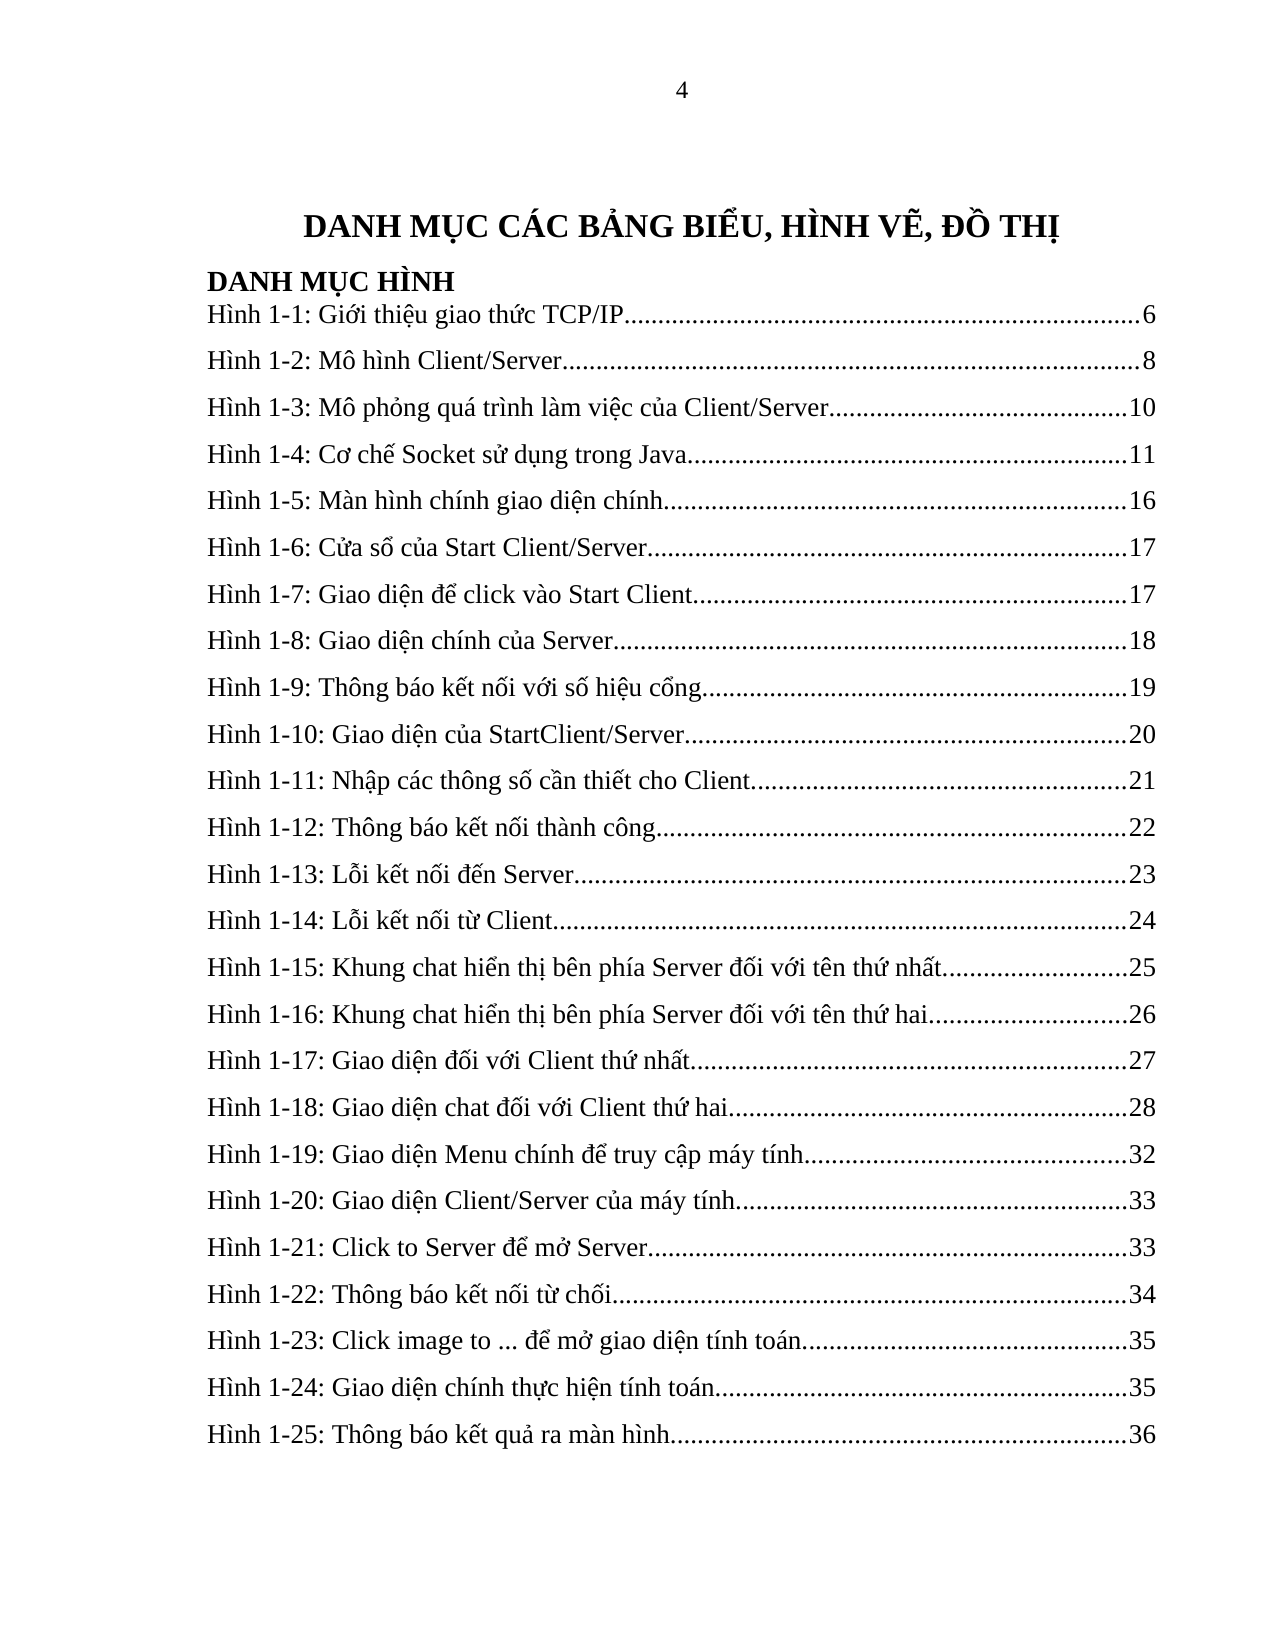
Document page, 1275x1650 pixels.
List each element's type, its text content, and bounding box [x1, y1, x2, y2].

text Hình 1-6: Cửa sổ của Start Client/Server. 17 [207, 531, 1157, 562]
text Hình 1-20: Giao diện Client/Server của máy tính. 33 [207, 1184, 1157, 1216]
text Hình 1-3: Mô phỏng quá trình làm việc của Client/Server. 10 [207, 391, 1157, 422]
text Hình 1-22: Thông báo kết nối từ chối. 34 [207, 1278, 1157, 1309]
text Hình 1-4: Cơ chế Socket sử dụng trong Java. 11 [207, 438, 1157, 469]
text Hình 1-23: Click image to ... để mở giao diện tính toán. 35 [207, 1324, 1157, 1356]
text Hình 1-1: Giới thiệu giao thức TCP/IP. 6 [207, 298, 1157, 329]
text Hình 1-10: Giao diện của StartClient/Server. 20 [207, 718, 1157, 749]
text Hình 1-15: Khung chat hiển thị bên phía Server đối với tên thứ nhất. 25 [207, 951, 1157, 982]
text Hình 1-25: Thông báo kết quả ra màn hình. 36 [207, 1418, 1157, 1449]
text Hình 1-7: Giao diện để click vào Start Client. 17 [207, 578, 1157, 609]
text Hình 1-18: Giao diện chat đối với Client thứ hai. 28 [207, 1091, 1157, 1122]
text DANH MỤC HÌNH [207, 264, 1157, 298]
text Hình 1-8: Giao diện chính của Server. 18 [207, 624, 1157, 656]
text Hình 1-14: Lỗi kết nối từ Client. 24 [207, 904, 1157, 936]
text Hình 1-16: Khung chat hiển thị bên phía Server đối với tên thứ hai. 26 [207, 998, 1157, 1029]
text Hình 1-13: Lỗi kết nối đến Server. 23 [207, 858, 1157, 889]
text Hình 1-5: Màn hình chính giao diện chính. 16 [207, 484, 1157, 516]
text Hình 1-2: Mô hình Client/Server. 8 [207, 344, 1157, 376]
text Hình 1-21: Click to Server để mở Server. 33 [207, 1231, 1157, 1262]
text Hình 1-17: Giao diện đối với Client thứ nhất. 27 [207, 1044, 1157, 1076]
text Hình 1-19: Giao diện Menu chính để truy cập máy tính. 32 [207, 1138, 1157, 1169]
text Hình 1-24: Giao diện chính thực hiện tính toán. 35 [207, 1371, 1157, 1402]
text Hình 1-9: Thông báo kết nối với số hiệu cổng. 19 [207, 671, 1157, 702]
text Hình 1-11: Nhập các thông số cần thiết cho Client. 21 [207, 764, 1157, 796]
text Hình 1-12: Thông báo kết nối thành công. 22 [207, 811, 1157, 842]
text DANH MỤC CÁC BẢNG BIỂU, HÌNH VẼ, ĐỒ THỊ [207, 207, 1157, 245]
